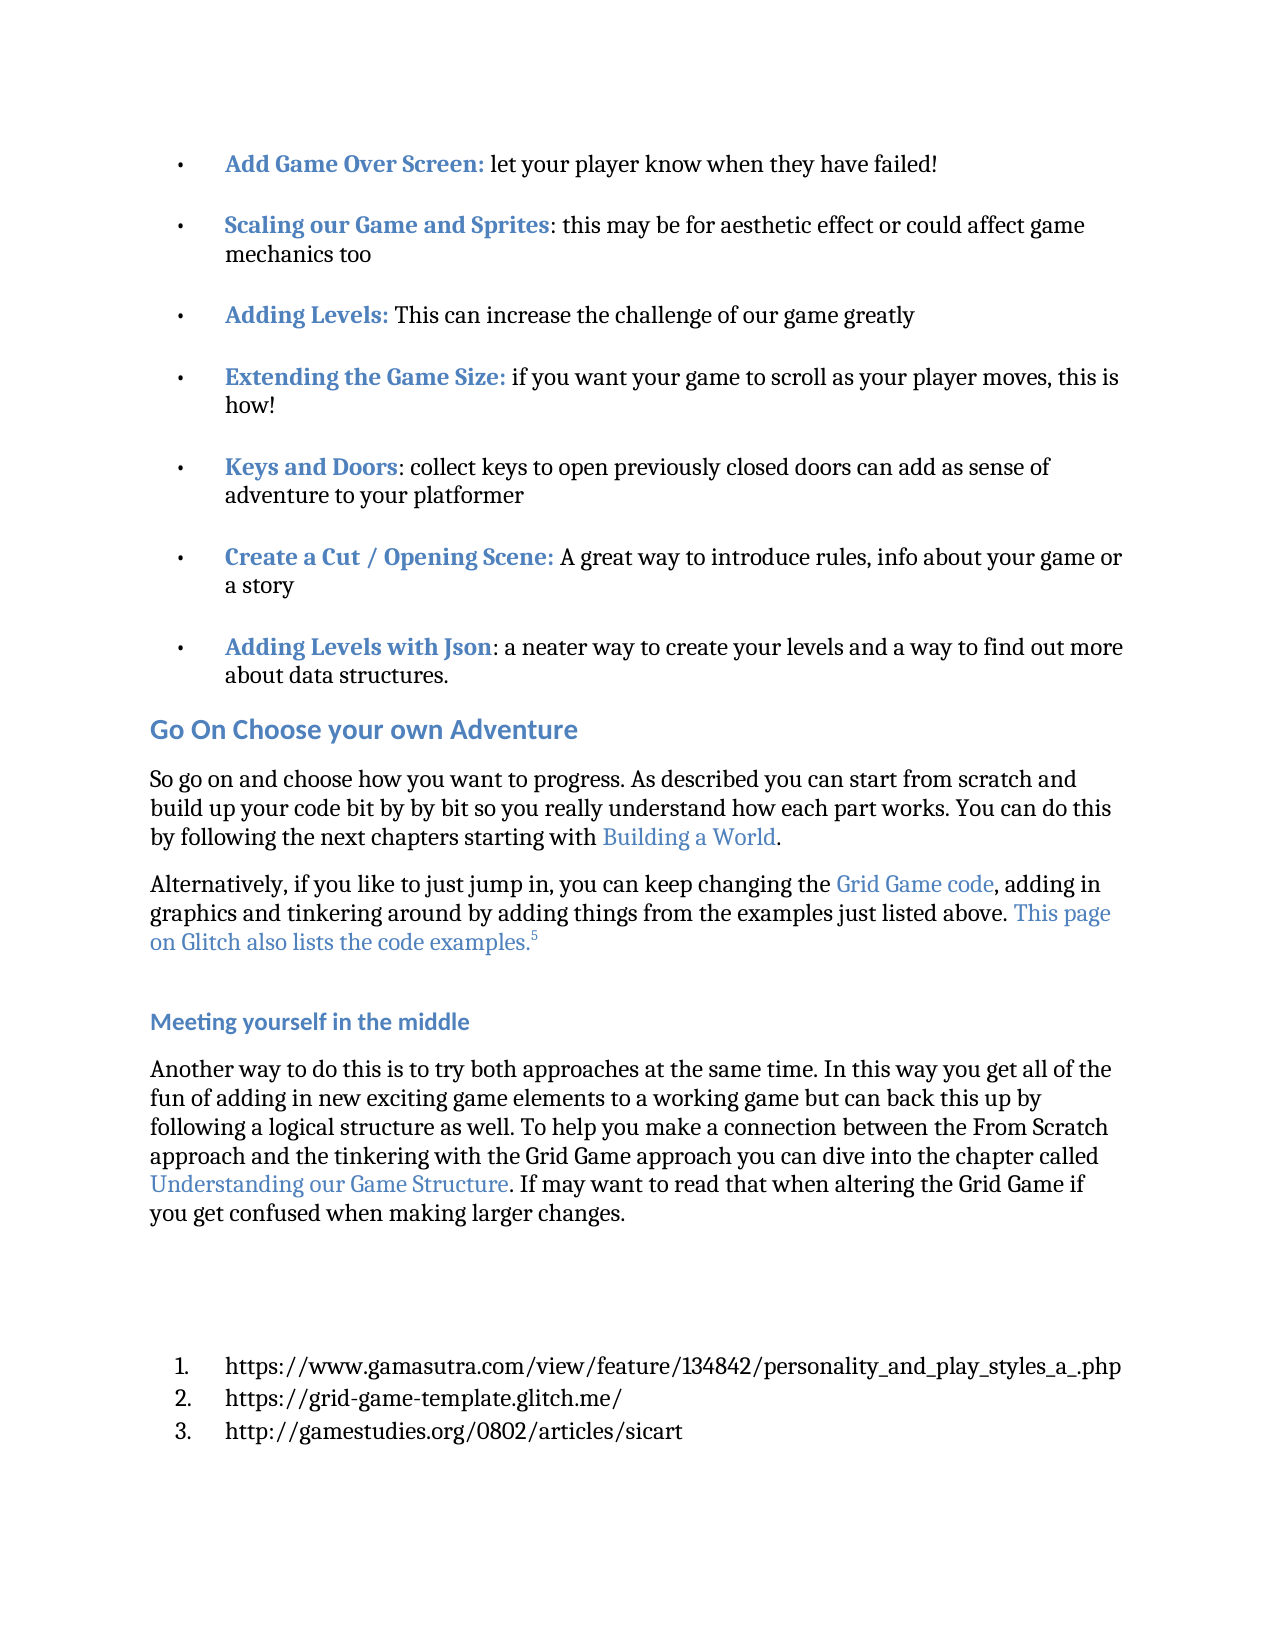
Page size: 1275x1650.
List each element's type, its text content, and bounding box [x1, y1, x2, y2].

subtitle Meeting yourself in the middle [150, 1006, 1125, 1037]
list Scaling our Game and Sprites: this may be for aesthetic effect or could affect game mechanics too [175, 211, 1125, 297]
text So go on and choose how you want to progress. As described you can start from scratch and build up your code bit by by bit so you really understand how each part works. You can do this by following the next chapters starting with Building a World. [150, 765, 1125, 851]
list http://gamestudies.org/0802/articles/sicart [175, 1417, 1125, 1445]
text Alternatively, if you like to just jump in, you can keep changing the Grid Game code, adding in graphics and tinkering around by adding things from the examples just listed above. This page on Glitch also lists the code examples. [150, 870, 1125, 985]
list Keys and Doors: collect keys to open previously closed doors can add as sense of adventure to your platformer [175, 452, 1125, 539]
list Create a Cut / Opening Scene: A great way to introduce rules, info about your game or a story [175, 542, 1125, 629]
list Extending the Game Size: if you want your game to scroll as your player moves, this is how! [175, 362, 1125, 449]
list https://grid-game-template.glitch.me/ [175, 1384, 1125, 1413]
list https://www.gamasutra.com/view/feature/134842/personality_and_play_styles_a_.php [175, 1352, 1125, 1380]
list Add Game Over Screen: let your player know when they have failed! [175, 150, 1125, 207]
list Adding Levels: This can increase the challenge of our game greatly [175, 301, 1125, 359]
subtitle Go On Choose your own Adventure [150, 711, 1125, 746]
list Adding Levels with Json: a neater way to create your levels and a way to find out more about data structures. [175, 632, 1125, 690]
text Another way to do this is to try both approaches at the same time. In this way you get all of the fun of adding in new exciting game elements to a working game but can back this up by following a logical structure as well. To help you make a connection between the From Scratch approach and the tinkering with the Grid Game approach you can dive into the chapter called Understanding our Game Structure. If may want to read that when altering the Grid Game if you get confused when making larger changes. [150, 1055, 1125, 1257]
